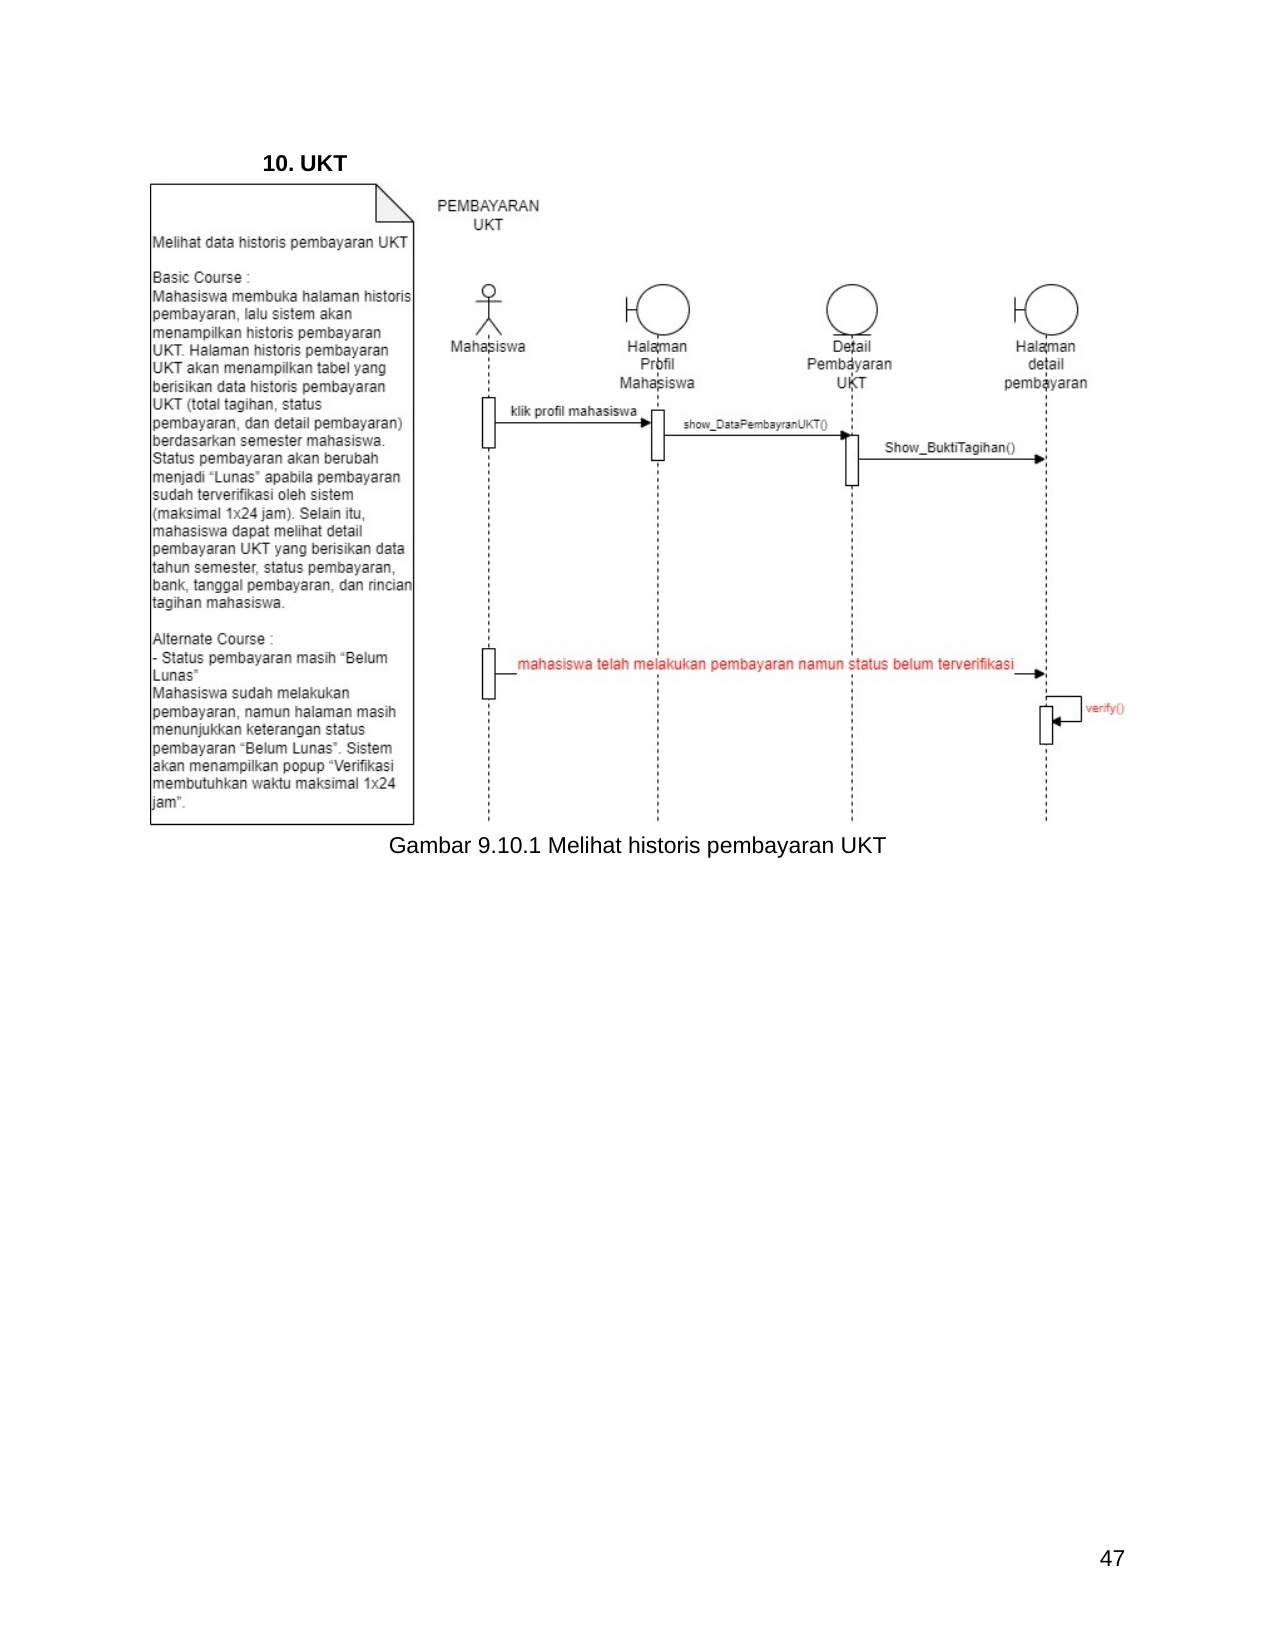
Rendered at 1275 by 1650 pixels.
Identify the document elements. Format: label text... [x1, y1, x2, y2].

subtitle UKT [262, 150, 1125, 176]
text Gambar 9.10.1 Melihat historis pembayaran UKT [150, 832, 1125, 858]
picture [150, 180, 1125, 829]
